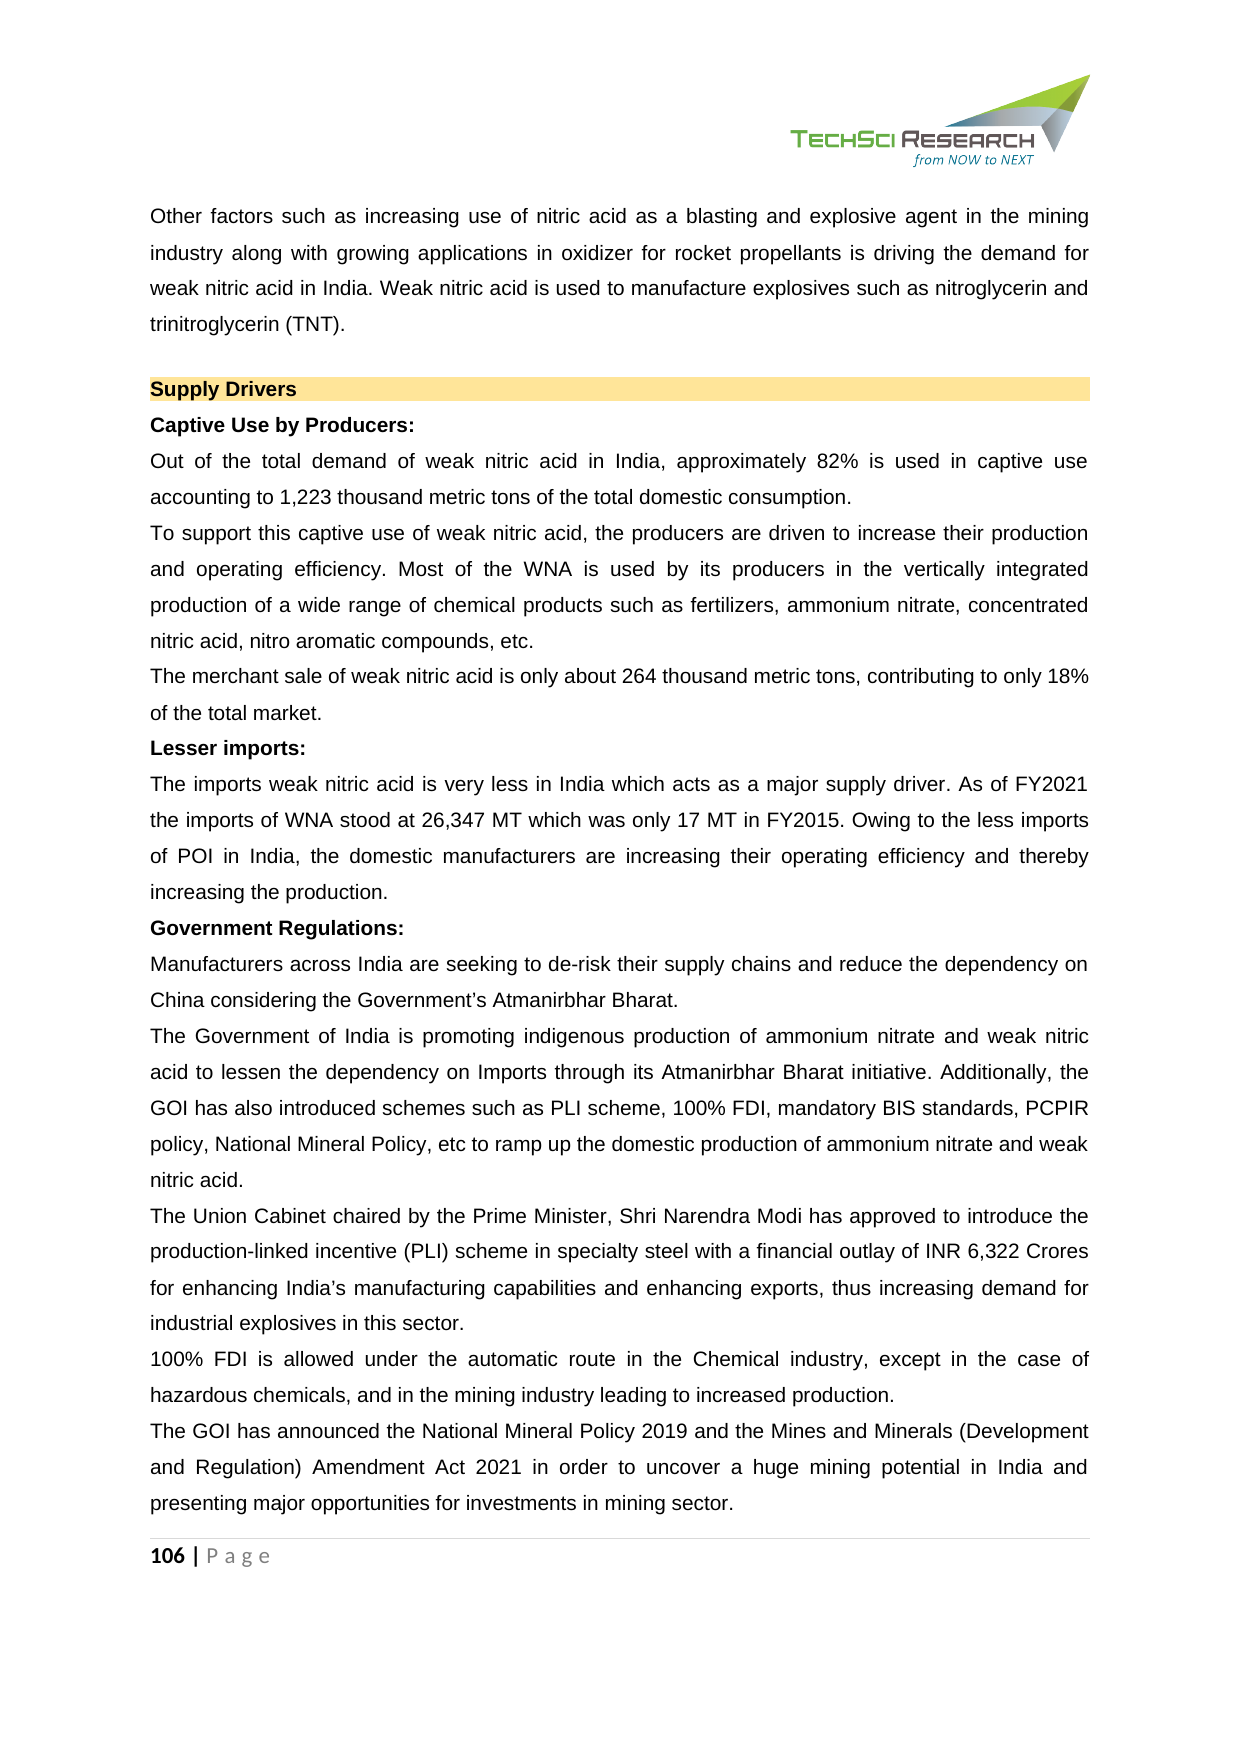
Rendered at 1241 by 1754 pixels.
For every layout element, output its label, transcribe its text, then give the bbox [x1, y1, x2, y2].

picture [788, 73, 1091, 169]
text The imports weak nitric acid is very less in India which acts as a major supply driver. As of FY2021 the imports of WNA stood at 26,347 MT which was only 17 MT in FY2015. Owing to the less imports of POI in India, the domestic manufacturers are increasing their operating efficiency and thereby increasing the production. [150, 772, 1090, 904]
text The Union Cabinet chaired by the Prime Minister, Shri Narendra Modi has approved to introduce the production-linked incentive (PLI) scheme in specialty steel with a financial outlay of INR 6,322 Crores for enhancing India’s manufacturing capabilities and enhancing exports, thus increasing demand for industrial explosives in this sector. [150, 1203, 1090, 1335]
text Out of the total demand of weak nitric acid in India, approximately 82% is used in captive use accounting to 1,223 thousand metric tons of the total domestic consumption. [150, 449, 1090, 509]
text Supply Drivers [150, 377, 1090, 401]
text The merchant sale of weak nitric acid is only about 264 thousand metric tons, contributing to only 18% of the total market. [150, 664, 1090, 724]
text To support this captive use of weak nitric acid, the producers are driven to increase their production and operating efficiency. Most of the WNA is used by its producers in the vertically integrated production of a wide range of chemical products such as fertilizers, ammonium nitrate, concentrated nitric acid, nitro aromatic compounds, etc. [150, 521, 1090, 652]
text The GOI has announced the National Mineral Policy 2019 and the Mines and Minerals (Development and Regulation) Amendment Act 2021 in order to uncover a huge mining potential in India and presenting major opportunities for investments in mining sector. [150, 1419, 1090, 1515]
text Manufacturers across India are seeking to de-risk their supply chains and reduce the dependency on China considering the Government’s Atmanirbhar Bharat. [150, 952, 1090, 1012]
text Other factors such as increasing use of nitric acid as a blasting and explosive agent in the mining industry along with growing applications in oxidizer for rocket propellants is driving the demand for weak nitric acid in India. Weak nitric acid is used to manufacture explosives such as nitroglycerin and trinitroglycerin (TNT). [150, 204, 1090, 336]
text Captive Use by Producers: [150, 413, 1090, 437]
text Lesser imports: [150, 736, 1090, 760]
text 100% FDI is allowed under the automatic route in the Chemical industry, except in the case of hazardous chemicals, and in the mining industry leading to increased production. [150, 1347, 1090, 1407]
text The Government of India is promoting indigenous production of ammonium nitrate and weak nitric acid to lessen the dependency on Imports through its Atmanirbhar Bharat initiative. Additionally, the GOI has also introduced schemes such as PLI scheme, 100% FDI, mandatory BIS standards, PCPIR policy, National Mineral Policy, etc to ramp up the domestic production of ammonium nitrate and weak nitric acid. [150, 1024, 1090, 1191]
text Government Regulations: [150, 916, 1090, 940]
